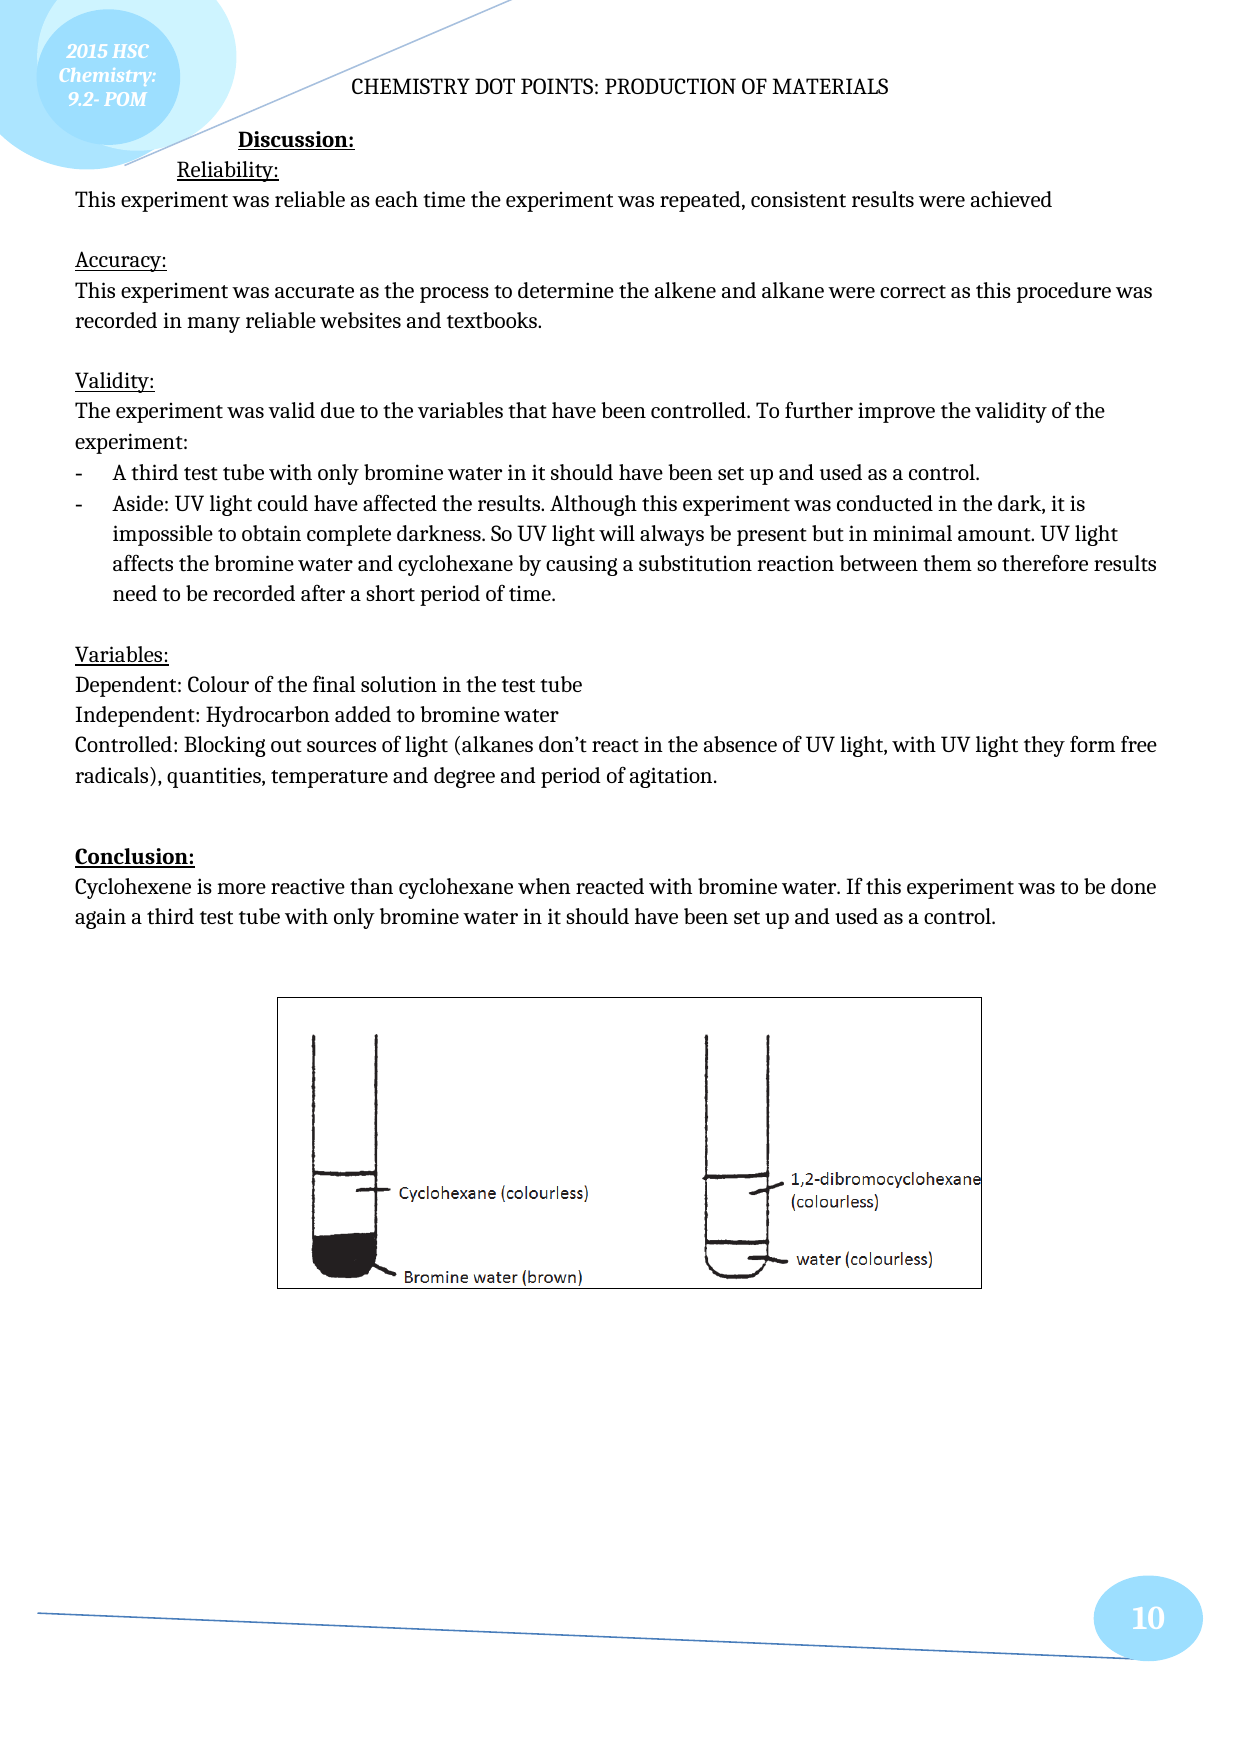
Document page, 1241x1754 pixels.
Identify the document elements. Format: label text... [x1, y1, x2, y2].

text Variables: [75, 642, 1165, 668]
text Dependent: Colour of the final solution in the test tube [75, 672, 1165, 698]
list A third test tube with only bromine water in it should have been set up and used as a control. [75, 459, 1165, 486]
text Conclusion: [75, 844, 1165, 870]
text This experiment was accurate as the process to determine the alkene and alkane were correct as this procedure was recorded in many reliable websites and textbooks. [75, 277, 1165, 334]
text The experiment was valid due to the variables that have been controlled. To further improve the validity of the experiment: [75, 398, 1165, 455]
text Cyclohexene is more reactive than cyclohexane when reacted with bromine water. If this experiment was to be done again a third test tube with only bromine water in it should have been set up and used as a control. [75, 874, 1165, 931]
text Controlled: Blocking out sources of light (alkanes don’t react in the absence of UV light, with UV light they form free radicals), quantities, temperature and degree and period of agitation. [75, 732, 1165, 789]
text This experiment was reliable as each time the experiment was repeated, consistent results were achieved [75, 187, 1165, 213]
text Validity: [75, 368, 1165, 394]
list Aside: UV light could have affected the results. Although this experiment was conducted in the dark, it is impossible to obtain complete darkness. So UV light will always be present but in minimal amount. UV light affects the bromine water and cyclohexane by causing a substitution reaction between them so therefore results need to be recorded after a short period of time. [75, 490, 1165, 608]
text Discussion: [75, 126, 1165, 153]
text Accuracy: [75, 247, 1165, 274]
text Reliability: [75, 157, 1165, 183]
text Independent: Hydrocarbon added to bromine water [75, 702, 1165, 728]
picture [278, 998, 981, 1288]
